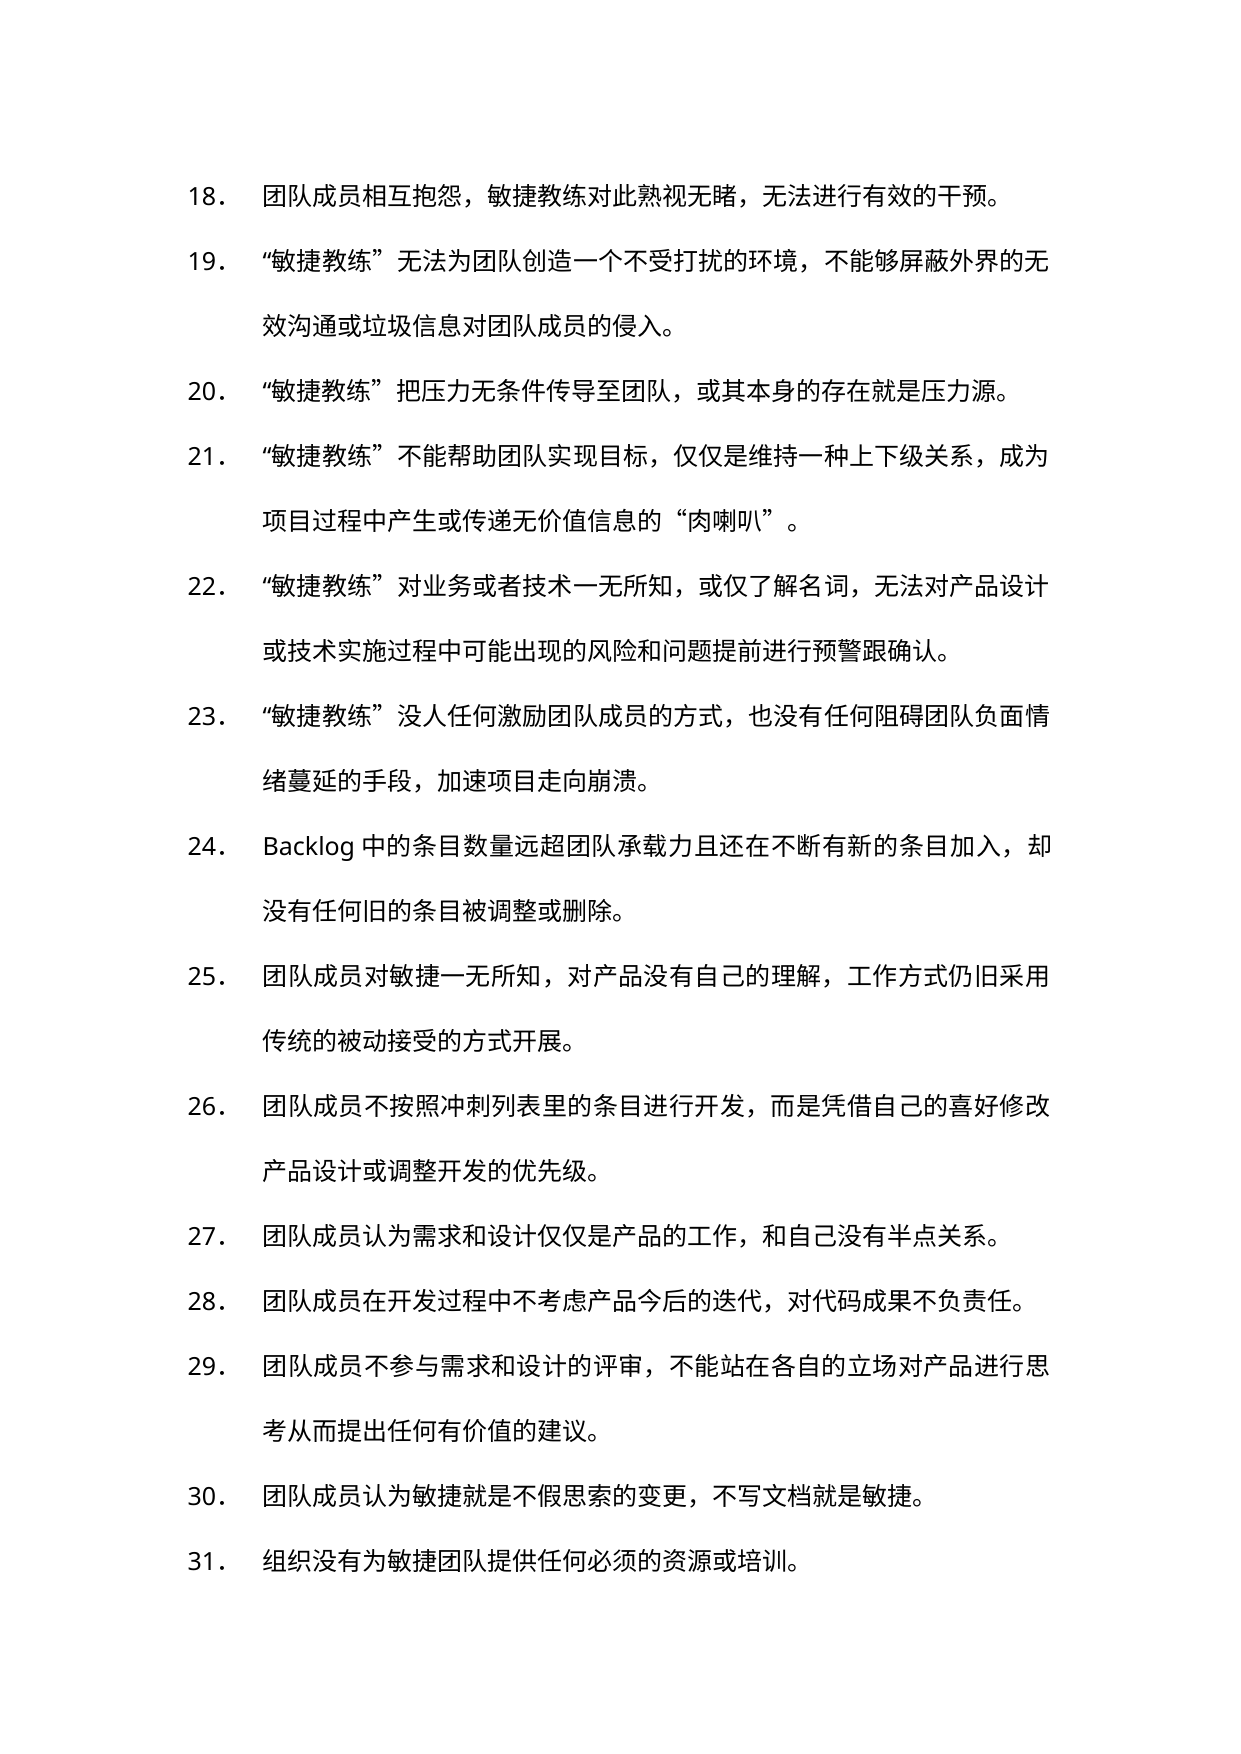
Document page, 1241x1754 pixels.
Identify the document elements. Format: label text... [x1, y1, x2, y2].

list 团队成员不按照冲刺列表里的条目进行开发，而是凭借自己的喜好修改产品设计或调整开发的优先级。 [187, 1072, 1053, 1202]
list “敏捷教练”无法为团队创造一个不受打扰的环境，不能够屏蔽外界的无效沟通或垃圾信息对团队成员的侵入。 [187, 227, 1053, 357]
list 团队成员认为需求和设计仅仅是产品的工作，和自己没有半点关系。 [187, 1202, 1053, 1267]
list 组织没有为敏捷团队提供任何必须的资源或培训。 [187, 1527, 1053, 1592]
list “敏捷教练”对业务或者技术一无所知，或仅了解名词，无法对产品设计或技术实施过程中可能出现的风险和问题提前进行预警跟确认。 [187, 552, 1053, 682]
list “敏捷教练”不能帮助团队实现目标，仅仅是维持一种上下级关系，成为项目过程中产生或传递无价值信息的“肉喇叭”。 [187, 422, 1053, 552]
list Backlog中的条目数量远超团队承载力且还在不断有新的条目加入，却没有任何旧的条目被调整或删除。 [187, 812, 1053, 942]
list “敏捷教练”把压力无条件传导至团队，或其本身的存在就是压力源。 [187, 357, 1053, 422]
list 团队成员在开发过程中不考虑产品今后的迭代，对代码成果不负责任。 [187, 1267, 1053, 1332]
list 团队成员相互抱怨，敏捷教练对此熟视无睹，无法进行有效的干预。 [187, 162, 1053, 227]
list 团队成员对敏捷一无所知，对产品没有自己的理解，工作方式仍旧采用传统的被动接受的方式开展。 [187, 942, 1053, 1072]
list “敏捷教练”没人任何激励团队成员的方式，也没有任何阻碍团队负面情绪蔓延的手段，加速项目走向崩溃。 [187, 682, 1053, 812]
list 团队成员不参与需求和设计的评审，不能站在各自的立场对产品进行思考从而提出任何有价值的建议。 [187, 1332, 1053, 1462]
list 团队成员认为敏捷就是不假思索的变更，不写文档就是敏捷。 [187, 1462, 1053, 1527]
